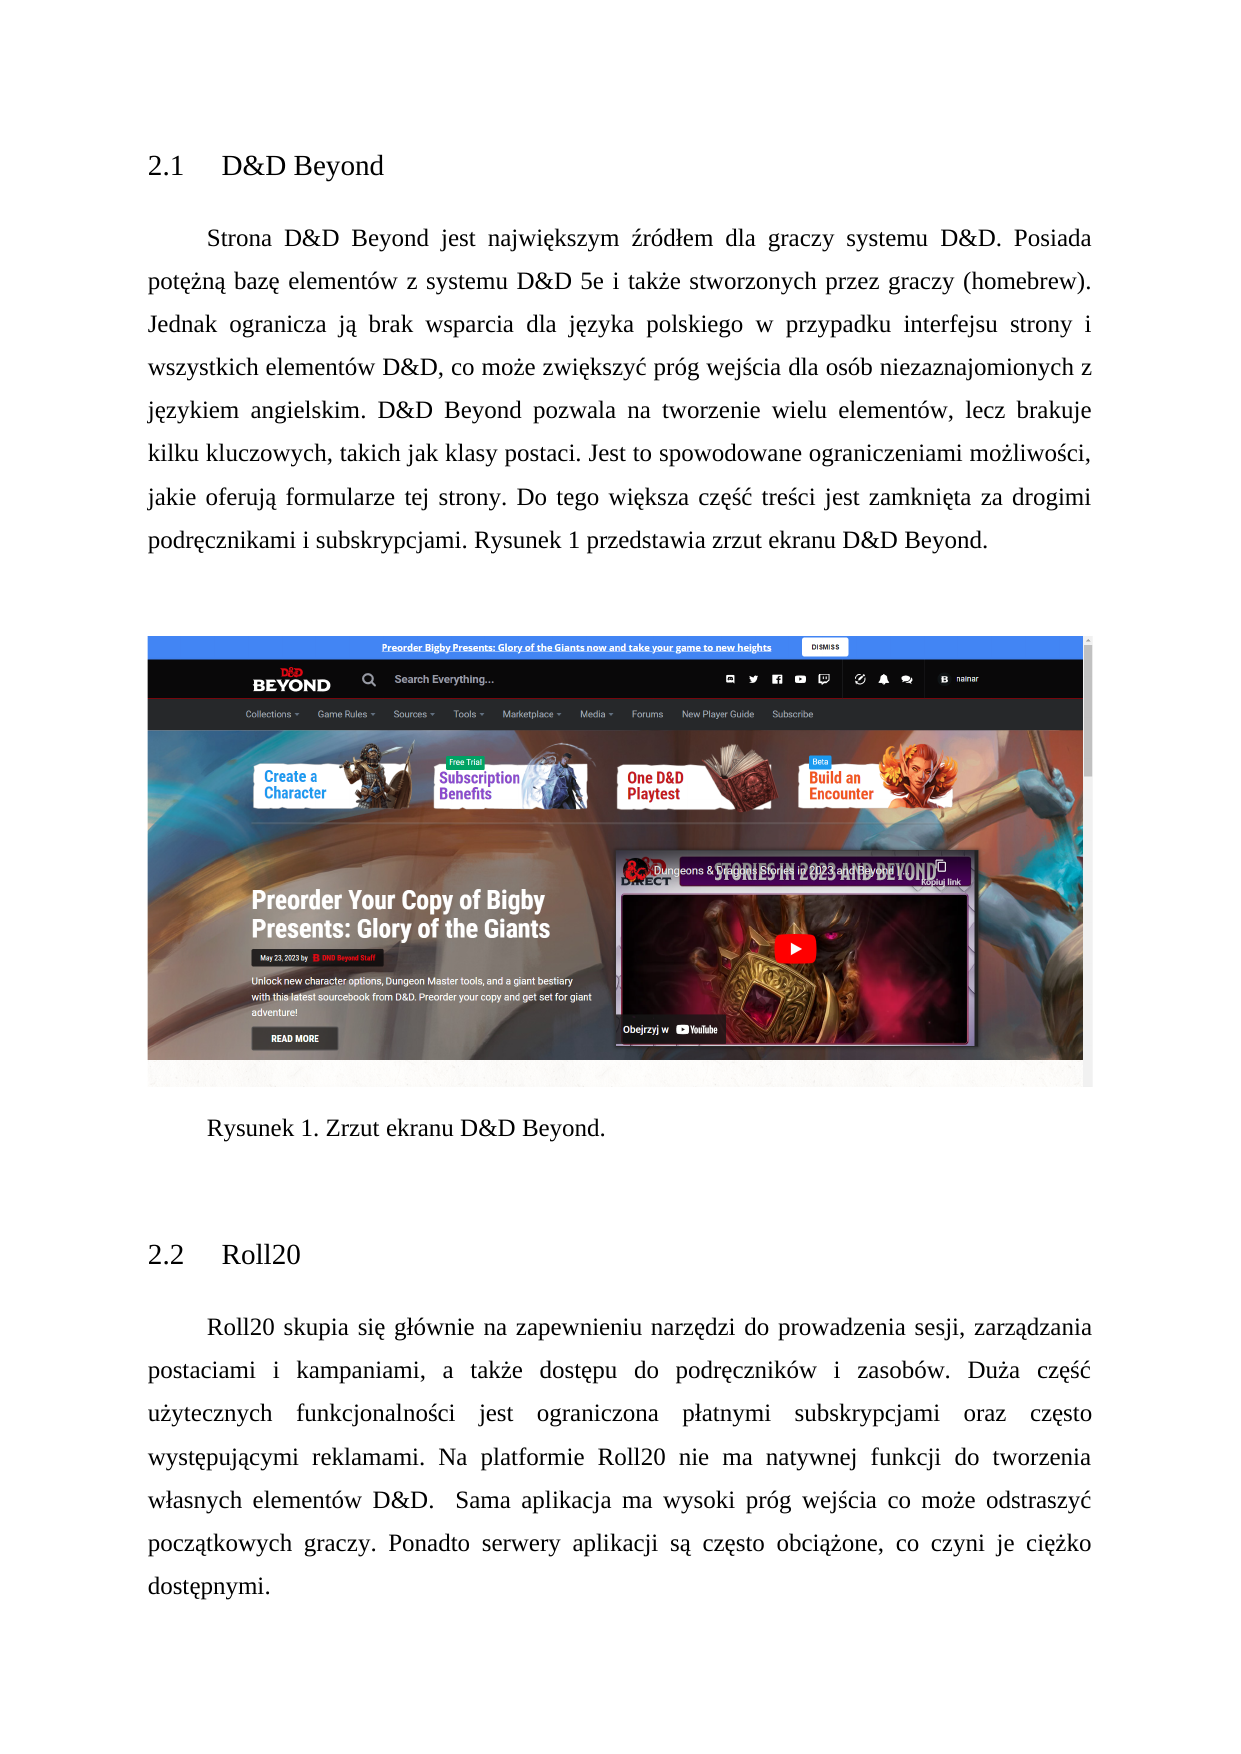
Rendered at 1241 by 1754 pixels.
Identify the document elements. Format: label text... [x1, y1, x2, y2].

text Strona D&D Beyond jest największym źródłem dla graczy systemu D&D. Posiada potężną bazę elementów z systemu D&D 5e i także stworzonych przez graczy (homebrew). Jednak ogranicza ją brak wsparcia dla języka polskiego w przypadku interfejsu strony i wszystkich elementów D&D, co może zwiększyć próg wejścia dla osób niezaznajomionych z językiem angielskim. D&D Beyond pozwala na tworzenie wielu elementów, lecz brakuje kilku kluczowych, takich jak klasy postaci. Jest to spowodowane ograniczeniami możliwości, jakie oferują formularze tej strony. Do tego większa część treści jest zamknięta za drogimi podręcznikami i subskrypcjami. Rysunek 1 przedstawia zrzut ekranu D&D Beyond. [148, 223, 1093, 553]
text Roll20 skupia się głównie na zapewnieniu narzędzi do prowadzenia sesji, zarządzania postaciami i kampaniami, a także dostępu do podręczników i zasobów. Duża część użytecznych funkcjonalności jest ograniczona płatnymi subskrypcjami oraz często występującymi reklamami. Na platformie Roll20 nie ma natywnej funkcji do tworzenia własnych elementów D&D. Sama aplikacja ma wysoki próg wejścia co może odstraszyć początkowych graczy. Ponadto serwery aplikacji są często obciążone, co czyni je ciężko dostępnymi. [148, 1312, 1093, 1600]
text Rysunek . Zrzut ekranu D&D Beyond. [148, 1113, 1093, 1142]
subtitle Roll20 [148, 1237, 1093, 1271]
picture [147, 636, 1093, 1087]
subtitle D&D Beyond [148, 148, 1093, 181]
